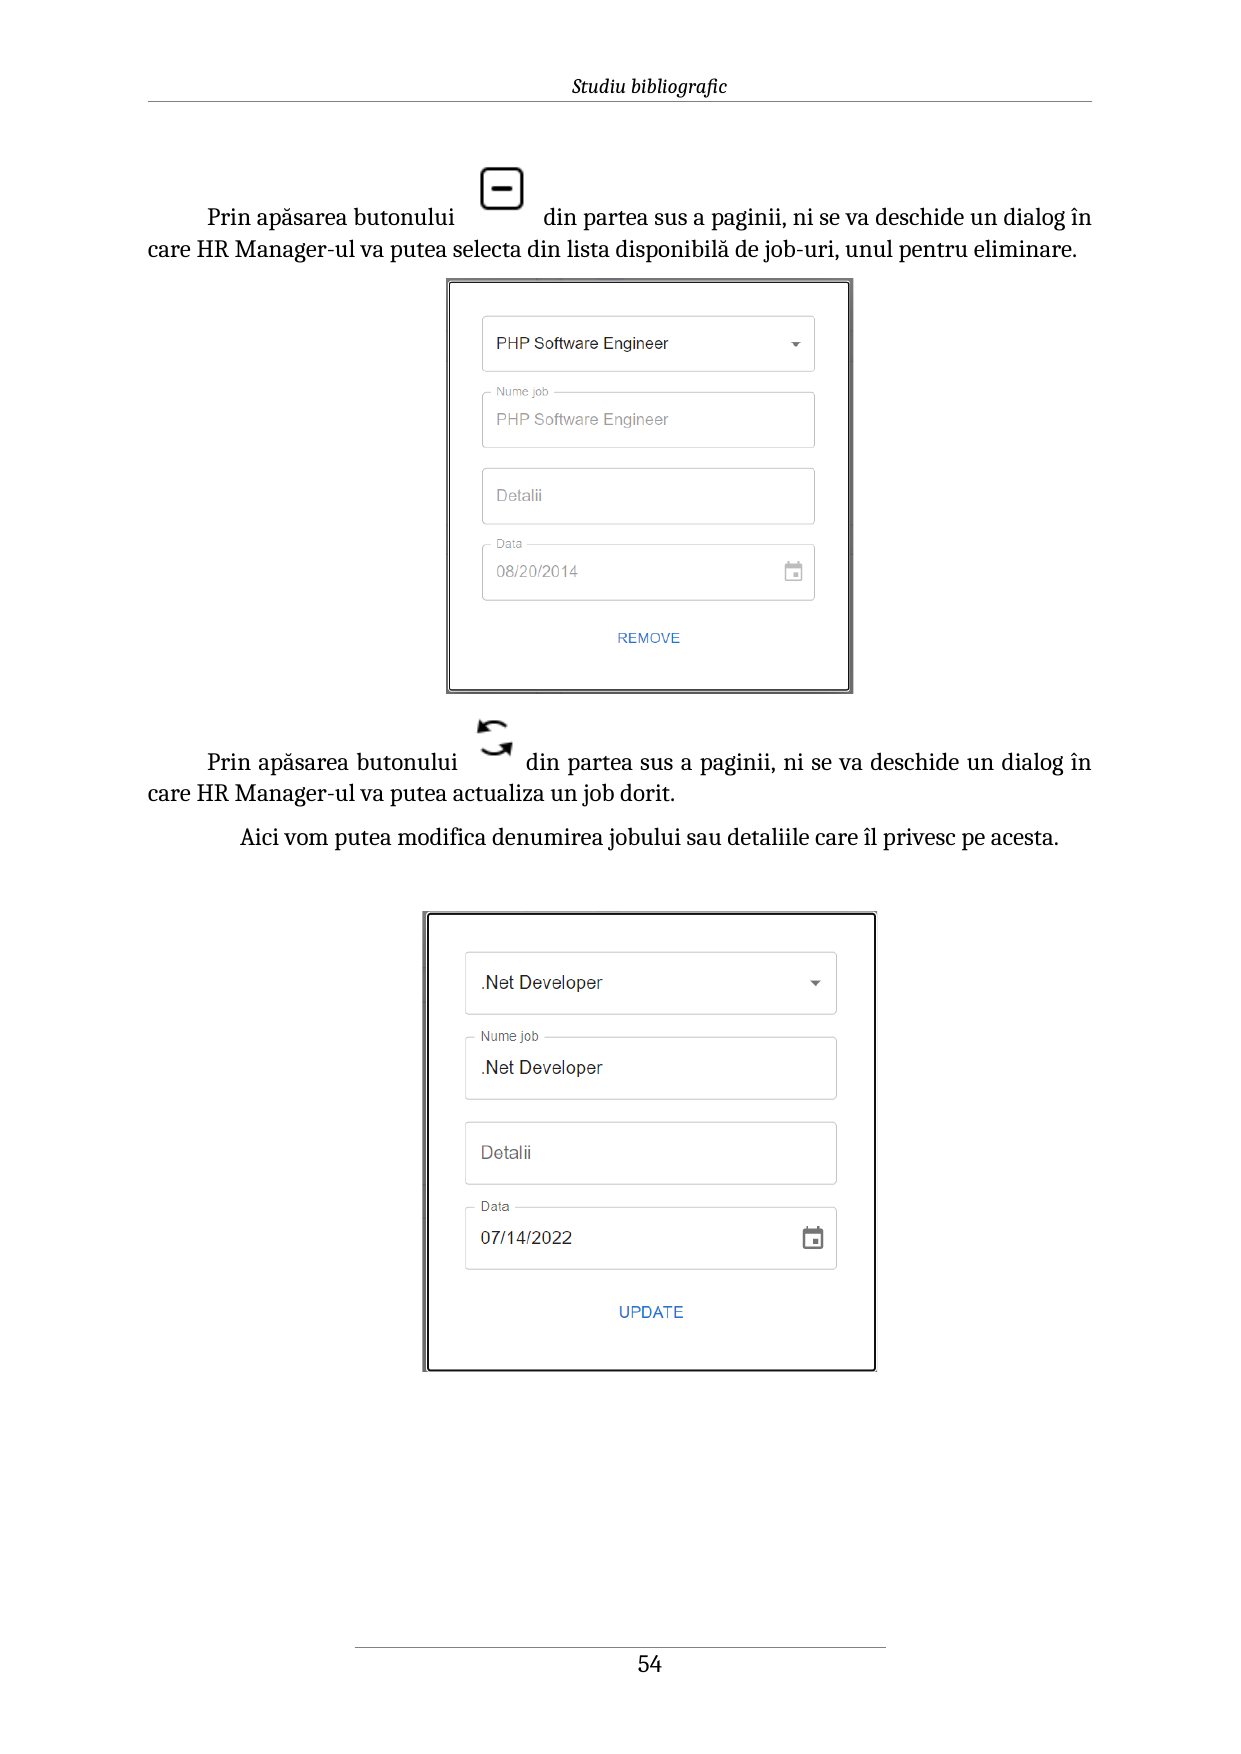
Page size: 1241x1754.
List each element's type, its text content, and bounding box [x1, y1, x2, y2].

picture [422, 911, 878, 1372]
picture [446, 278, 854, 694]
text Prin apăsarea butonului din partea sus a paginii, ni se va deschide un dialog în care HR Manager-ul va putea actualiza un job dorit. [148, 709, 1092, 808]
text Prin apăsarea butonului din partea sus a paginii, ni se va deschide un dialog în care HR Manager-ul va putea selecta din lista disponibilă de job-uri, unul pentru eliminare. [148, 148, 1092, 264]
picture [465, 708, 519, 770]
picture [460, 147, 538, 226]
text Aici vom putea modifica denumirea jobului sau detaliile care îl privesc pe acesta. [148, 823, 1092, 852]
